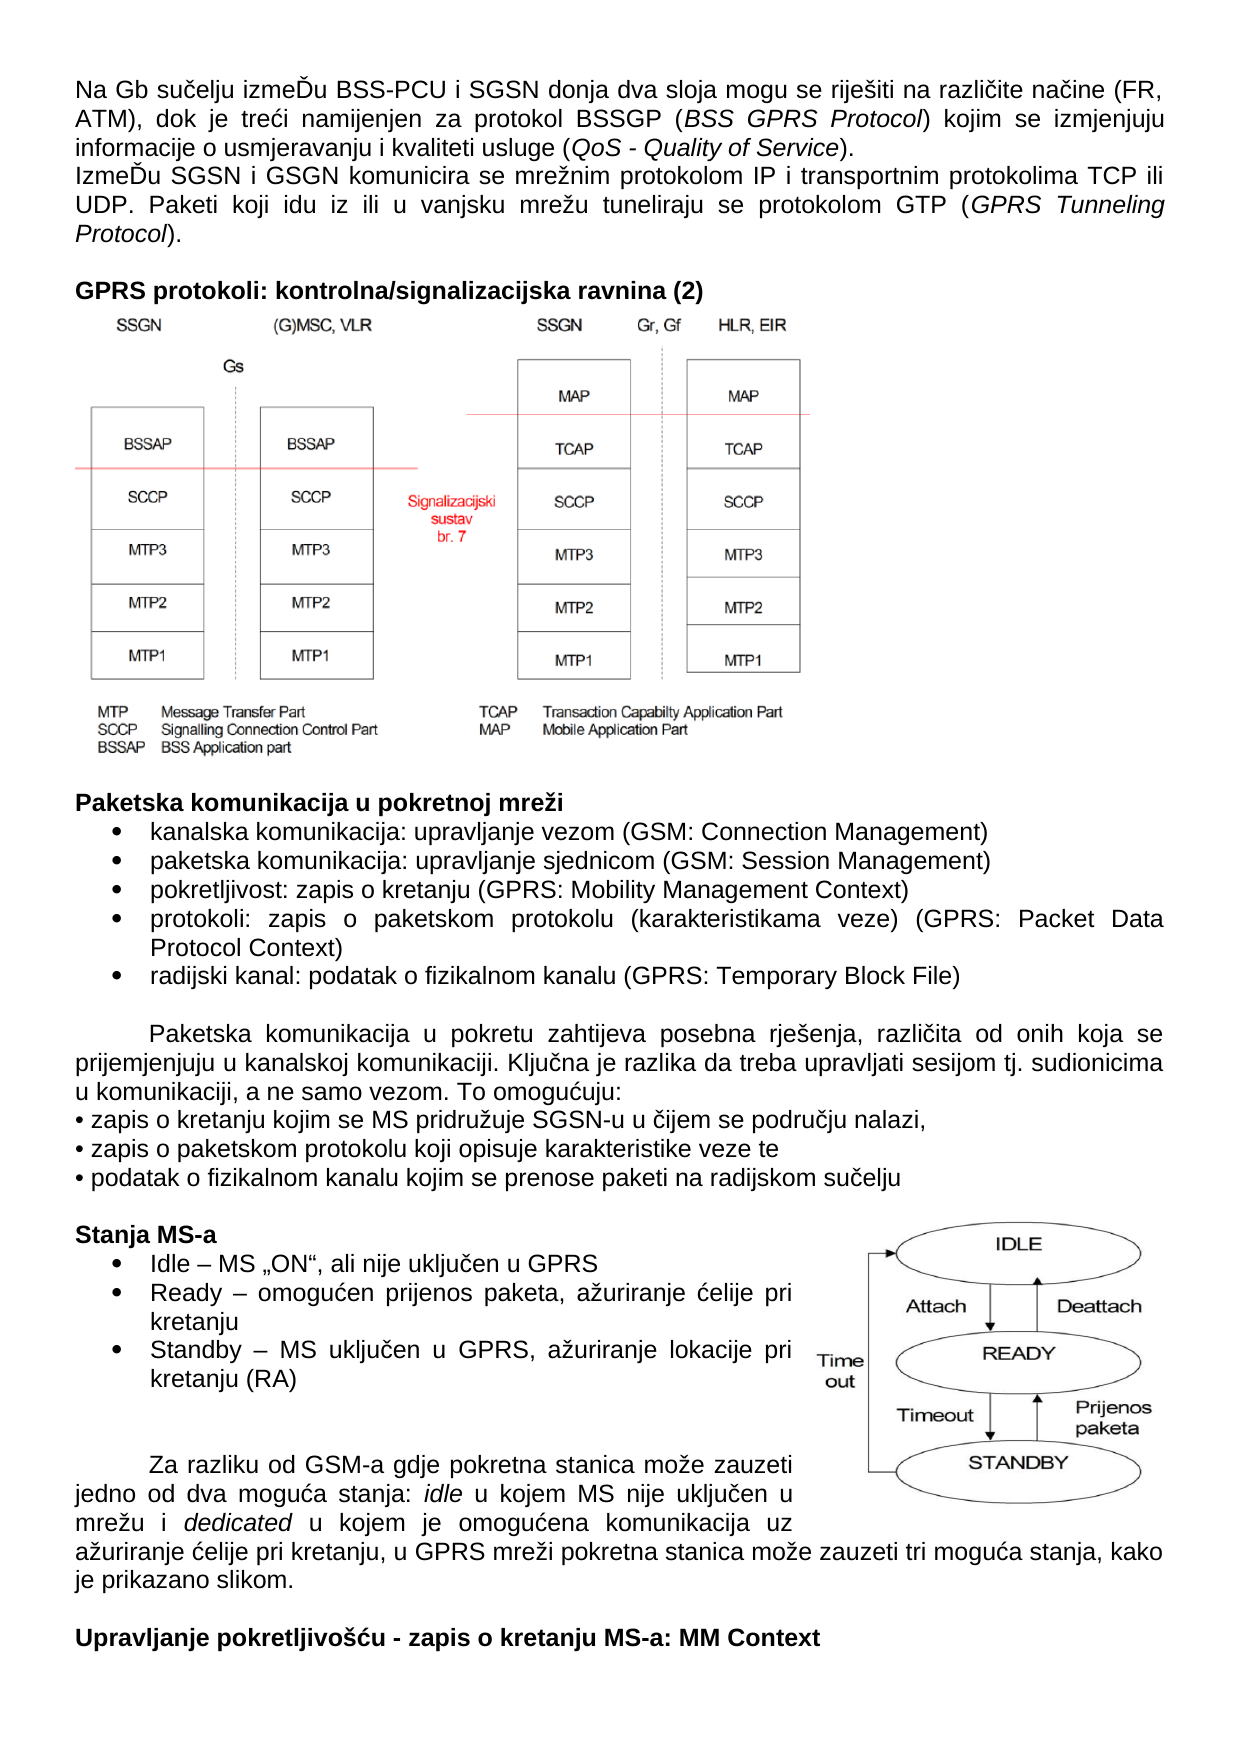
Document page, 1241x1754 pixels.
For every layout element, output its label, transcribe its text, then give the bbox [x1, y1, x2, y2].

text Paketska komunikacija u pokretnoj mreži [75, 788, 1165, 817]
picture [812, 1216, 1164, 1512]
list protokoli: zapis o paketskom protokolu (karakteristikama veze) (GPRS: Packet Data Protocol Context) [112, 904, 1165, 961]
text Paketska komunikacija u pokretu zahtijeva posebna rješenja, različita od onih koja se prijemjenjuju u kanalskoj komunikaciji. Ključna je razlika da treba upravljati sesijom tj. sudionicima u komunikaciji, a ne samo vezom. To omogućuju: [75, 1019, 1165, 1105]
list radijski kanal: podatak o fizikalnom kanalu (GPRS: Temporary Block File) [112, 961, 1165, 990]
list paketska komunikacija: upravljanje sjednicom (GSM: Session Management) [112, 846, 1165, 875]
text • podatak o fizikalnom kanalu kojim se prenose paketi na radijskom sučelju [75, 1163, 1165, 1191]
list Idle – MS „ON“, ali nije uključen u GPRS [112, 1249, 812, 1278]
text GPRS protokoli: kontrolna/signalizacijska ravnina (2) [75, 276, 1165, 305]
text Stanja MS-a [75, 1220, 812, 1249]
text Upravljanje pokretljivošću - zapis o kretanju MS-a: MM Context [75, 1623, 1165, 1652]
picture [75, 305, 810, 760]
text • zapis o paketskom protokolu koji opisuje karakteristike veze te [75, 1134, 1165, 1163]
list Standby – MS uključen u GPRS, ažuriranje lokacije pri kretanju (RA) [112, 1335, 812, 1393]
list kanalska komunikacija: upravljanje vezom (GSM: Connection Management) [112, 817, 1165, 846]
list pokretljivost: zapis o kretanju (GPRS: Mobility Management Context) [112, 875, 1165, 904]
text Za razliku od GSM-a gdje pokretna stanica može zauzeti jedno od dva moguća stanja: idle u kojem MS nije uključen u mrežu i dedicated u kojem je omogućena komunikacija uz ažuriranje ćelije pri kretanju, u GPRS mreži pokretna stanica može zauzeti tri moguća stanja, kako je prikazano slikom. [75, 1451, 1165, 1594]
text • zapis o kretanju kojim se MS pridružuje SGSN-u u čijem se području nalazi, [75, 1105, 1165, 1134]
text Na Gb sučelju izmeĎu BSS-PCU i SGSN donja dva sloja mogu se riješiti na različite načine (FR, ATM), dok je treći namijenjen za protokol BSSGP (BSS GPRS Protocol) kojim se izmjenjuju informacije o usmjeravanju i kvaliteti usluge (QoS - Quality of Service). [75, 75, 1165, 161]
list Ready – omogućen prijenos paketa, ažuriranje ćelije pri kretanju [112, 1278, 812, 1335]
text IzmeĎu SGSN i GSGN komunicira se mrežnim protokolom IP i transportnim protokolima TCP ili UDP. Paketi koji idu iz ili u vanjsku mrežu tuneliraju se protokolom GTP (GPRS Tunneling Protocol). [75, 161, 1165, 247]
